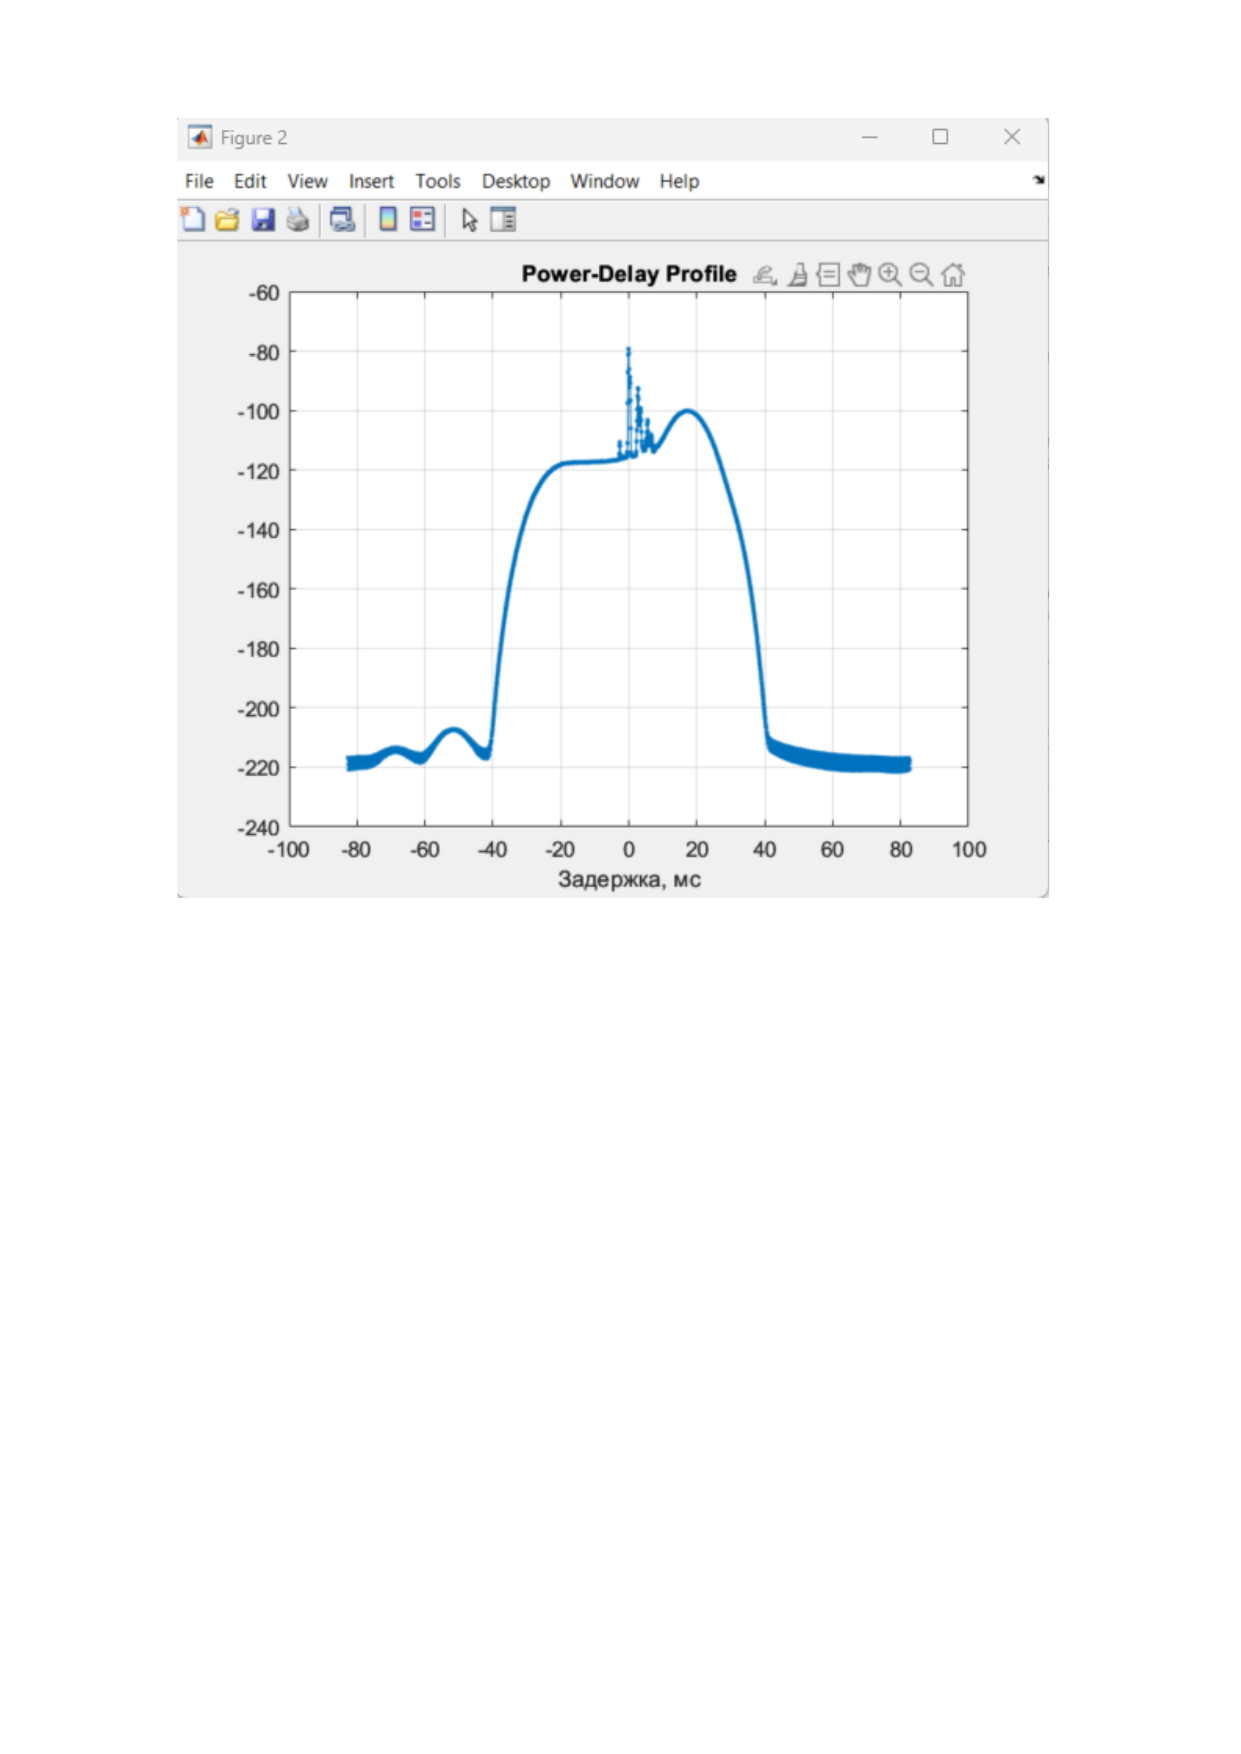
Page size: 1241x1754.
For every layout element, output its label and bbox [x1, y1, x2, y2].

picture [177, 118, 1050, 898]
